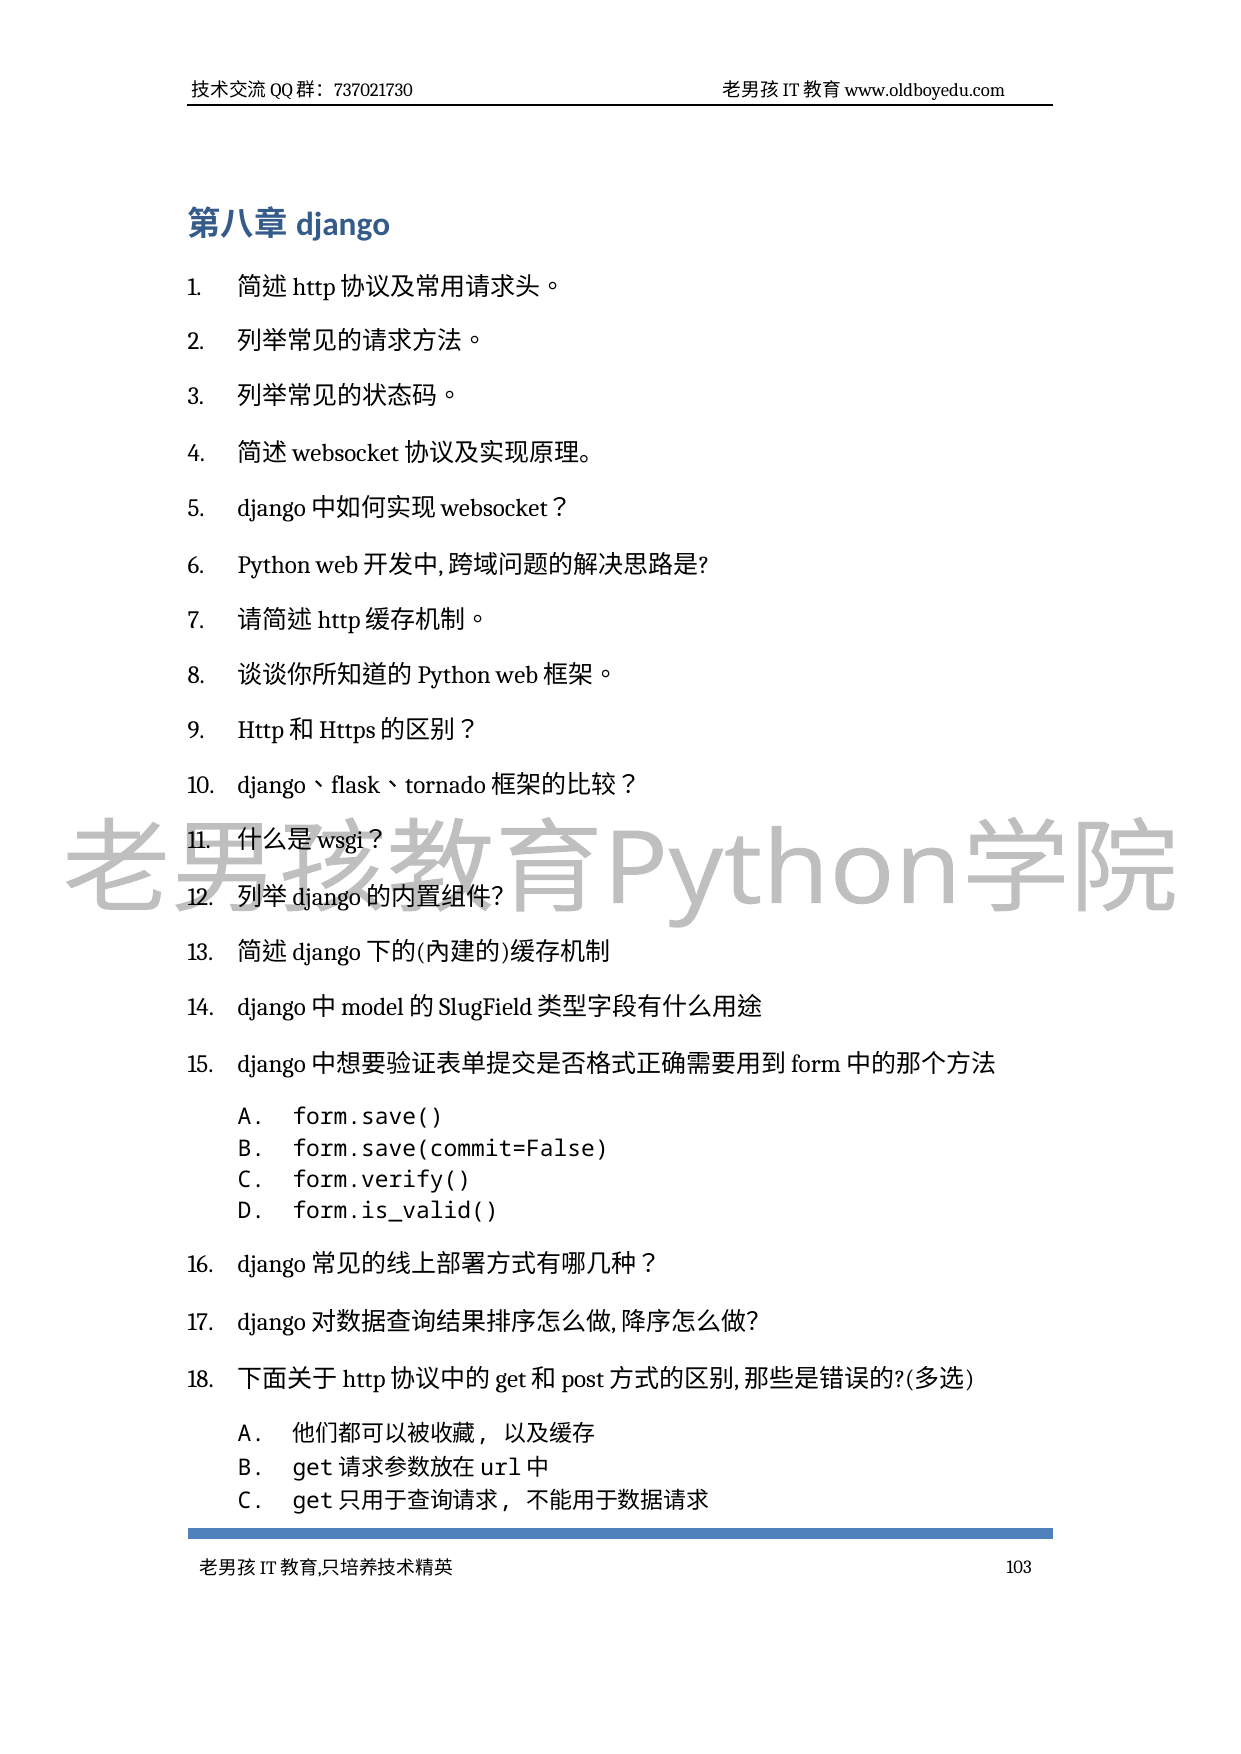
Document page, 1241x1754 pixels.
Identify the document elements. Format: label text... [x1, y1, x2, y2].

list 请简述http缓存机制。 [187, 602, 1053, 636]
list django中model的SlugField类型字段有什么用途 [187, 988, 1053, 1022]
list 谈谈你所知道的Python web框架。 [187, 657, 1053, 691]
list Python web开发中, 跨域问题的解决思路是? [187, 545, 1053, 581]
list A. form.save() B. form.save(commit=False) C. form.verify() D. form.is_valid() [187, 1100, 1053, 1225]
list 列举django的内置组件？ [187, 876, 1053, 913]
list 简述django下的(內建的)缓存机制 [187, 933, 1053, 967]
list django、flask、tornado框架的比较？ [187, 767, 1053, 801]
list django中如何实现websocket？ [187, 490, 1053, 524]
list django中想要验证表单提交是否格式正确需要用到form中的那个方法 [187, 1043, 1053, 1079]
list Http和Https的区别？ [187, 712, 1053, 746]
list django常见的线上部署方式有哪几种？ [187, 1246, 1053, 1280]
subtitle 第八章 django [187, 200, 1053, 245]
list django对数据查询结果排序怎么做, 降序怎么做？ [187, 1301, 1053, 1337]
list 列举常见的请求方法。 [187, 323, 1053, 357]
list 列举常见的状态码。 [187, 378, 1053, 412]
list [187, 1415, 1053, 1515]
list 什么是wsgi？ [187, 821, 1053, 856]
list 下面关于http协议中的get和post方式的区别, 那些是错误的?(多选) [187, 1358, 1053, 1394]
list 简述websocket协议及实现原理。 [187, 433, 1053, 469]
list 简述http协议及常用请求头。 [187, 268, 1053, 302]
